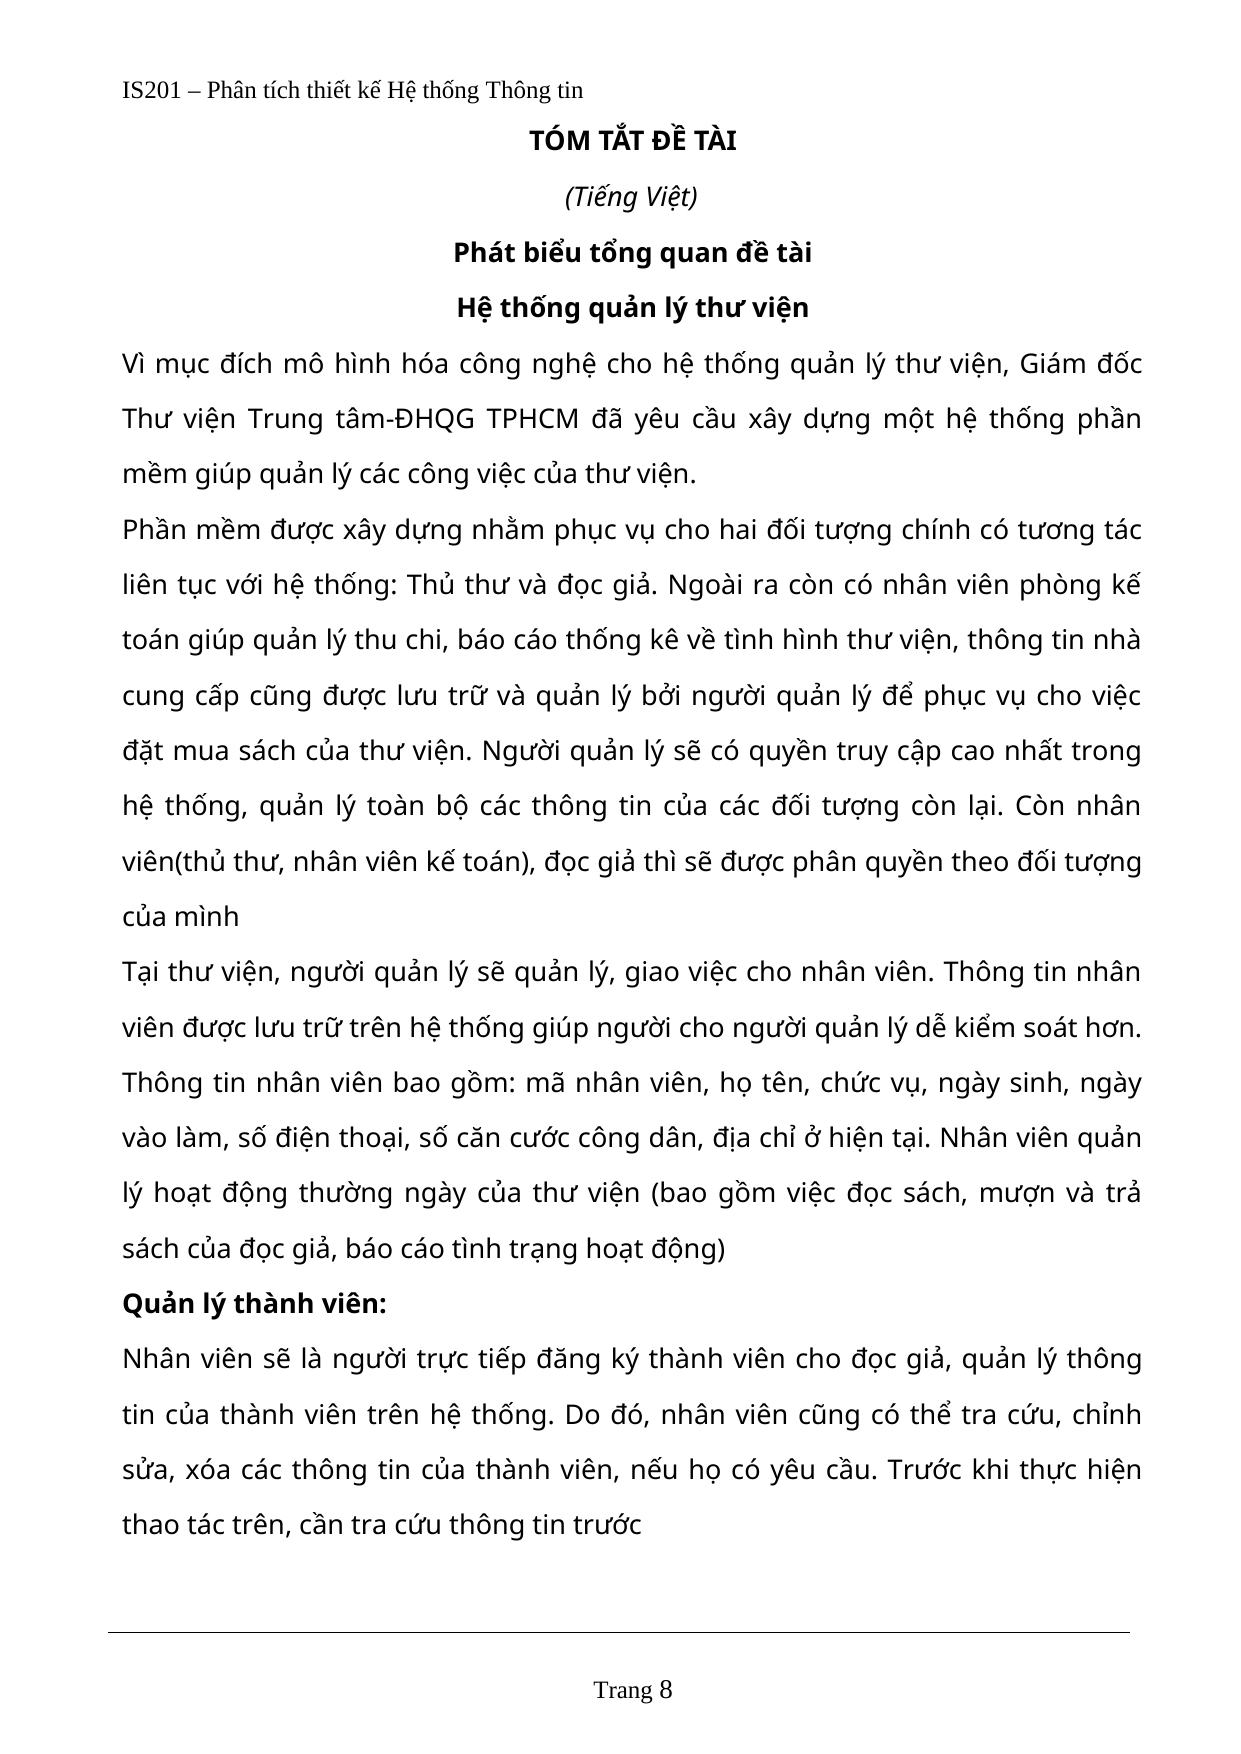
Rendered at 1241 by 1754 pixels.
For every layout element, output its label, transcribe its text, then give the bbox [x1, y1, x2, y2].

text Tại thư viện, người quản lý sẽ quản lý, giao việc cho nhân viên. Thông tin nhân viên được lưu trữ trên hệ thống giúp người cho người quản lý dễ kiểm soát hơn. Thông tin nhân viên bao gồm: mã nhân viên, họ tên, chức vụ, ngày sinh, ngày vào làm, số điện thoại, số căn cước công dân, địa chỉ ở hiện tại. Nhân viên quản lý hoạt động thường ngày của thư viện (bao gồm việc đọc sách, mượn và trả sách của đọc giả, báo cáo tình trạng hoạt động) [122, 953, 1144, 1266]
text Quản lý thành viên: [122, 1284, 1144, 1321]
text Vì mục đích mô hình hóa công nghệ cho hệ thống quản lý thư viện, Giám đốc Thư viện Trung tâm-ĐHQG TPHCM đã yêu cầu xây dựng một hệ thống phần mềm giúp quản lý các công việc của thư viện. [122, 344, 1144, 492]
text Nhân viên sẽ là người trực tiếp đăng ký thành viên cho đọc giả, quản lý thông tin của thành viên trên hệ thống. Do đó, nhân viên cũng có thể tra cứu, chỉnh sửa, xóa các thông tin của thành viên, nếu họ có yêu cầu. Trước khi thực hiện thao tác trên, cần tra cứu thông tin trước [122, 1340, 1144, 1543]
text Phát biểu tổng quan đề tài [122, 234, 1144, 271]
text Phần mềm được xây dựng nhằm phục vụ cho hai đối tượng chính có tương tác liên tục với hệ thống: Thủ thư và đọc giả. Ngoài ra còn có nhân viên phòng kế toán giúp quản lý thu chi, báo cáo thống kê về tình hình thư viện, thông tin nhà cung cấp cũng được lưu trữ và quản lý bởi người quản lý để phục vụ cho việc đặt mua sách của thư viện. Người quản lý sẽ có quyền truy cập cao nhất trong hệ thống, quản lý toàn bộ các thông tin của các đối tượng còn lại. Còn nhân viên(thủ thư, nhân viên kế toán), đọc giả thì sẽ được phân quyền theo đối tượng của mình [122, 510, 1144, 934]
text Hệ thống quản lý thư viện [122, 289, 1144, 326]
text (Tiếng Việt) [122, 177, 1144, 214]
subtitle TÓM TẮT ĐỀ TÀI [122, 122, 1144, 159]
